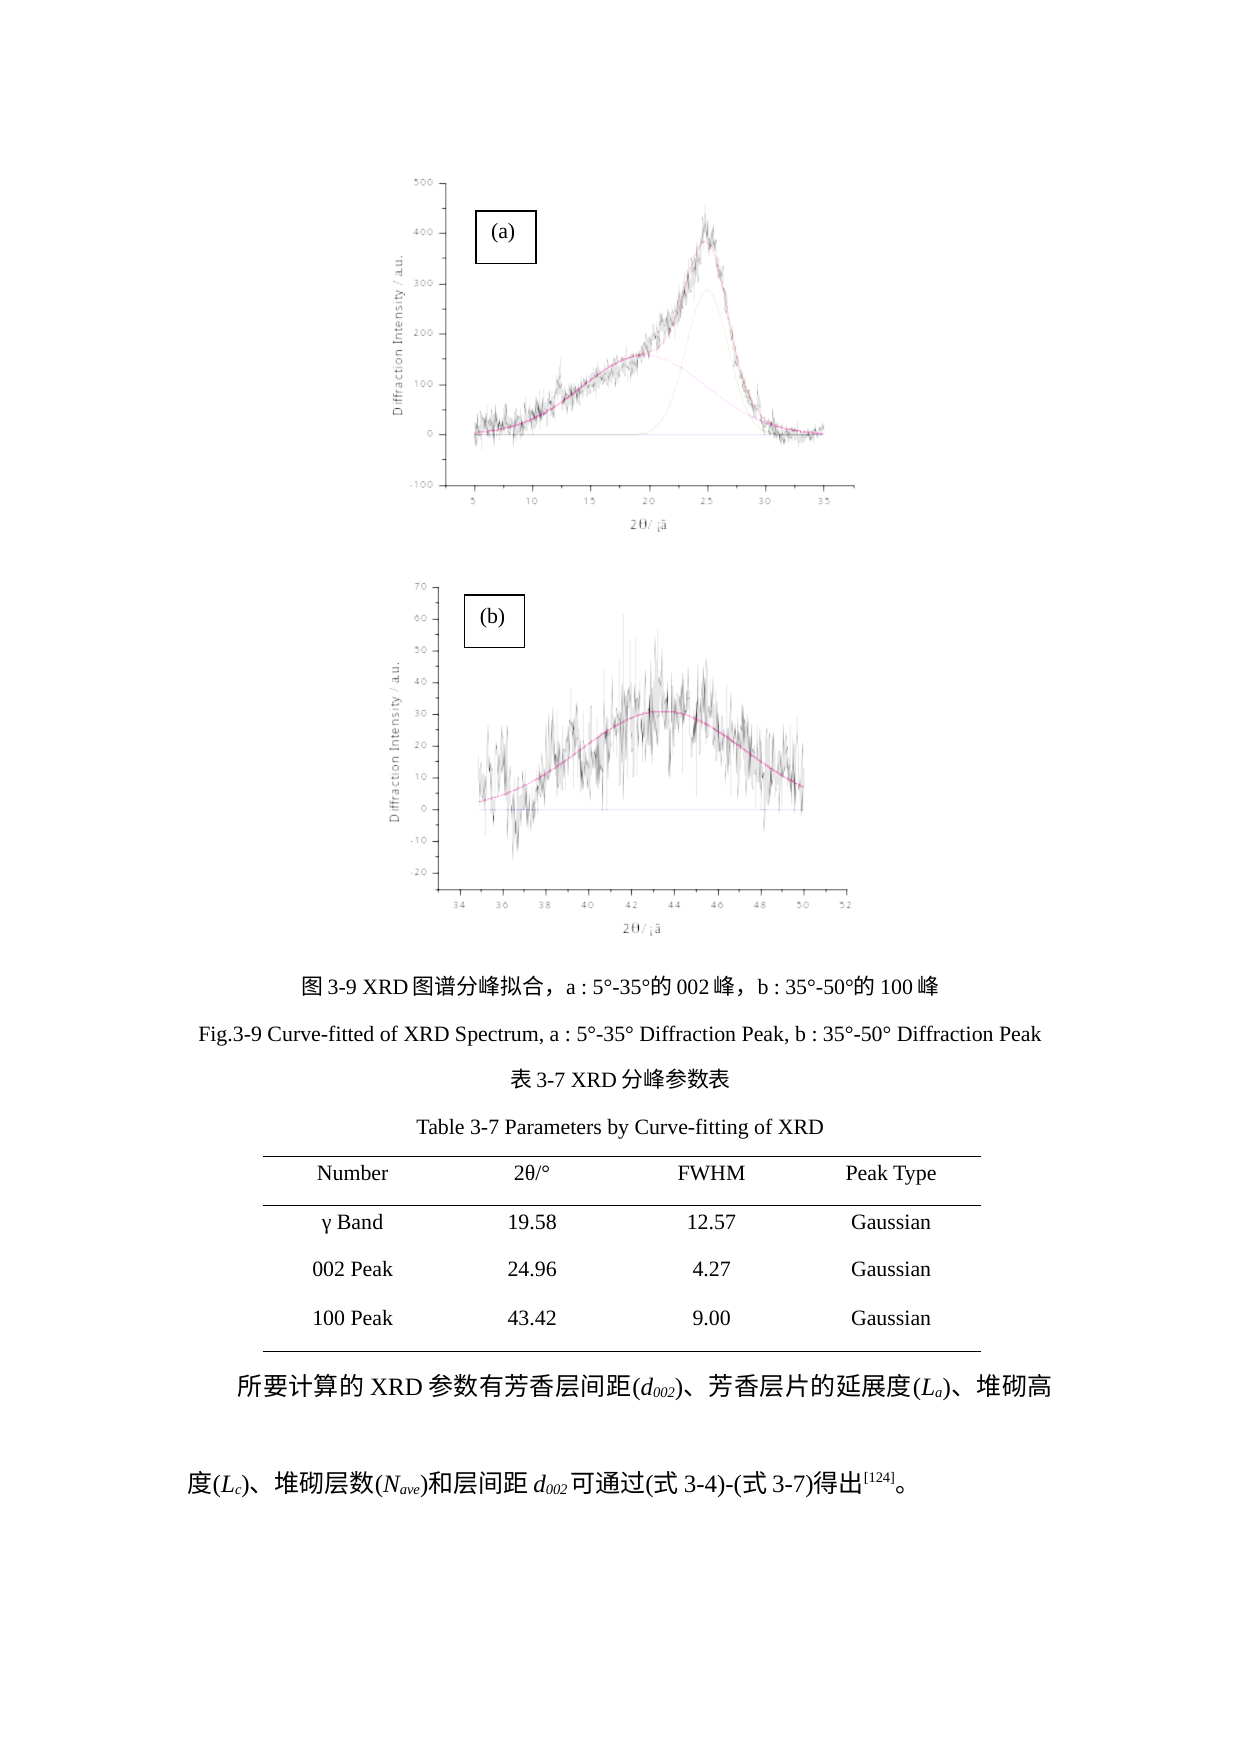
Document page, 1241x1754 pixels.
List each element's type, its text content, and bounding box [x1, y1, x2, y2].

table_header Number [263, 1157, 442, 1205]
table_cell 12.57 [622, 1206, 801, 1252]
table_cell 43.42 [442, 1301, 622, 1351]
table_cell 19.58 [442, 1206, 622, 1252]
table_header 2θ/° [442, 1157, 622, 1205]
table_cell 9.00 [622, 1301, 801, 1351]
table_cell 24.96 [442, 1252, 622, 1301]
text 图3-9 XRD图谱分峰拟合，a : 5°-35°的002峰，b : 35°-50°的100峰 [187, 969, 1053, 1001]
text 所要计算的XRD参数有芳香层间距(d002)、芳香层片的延展度(La)、堆砌高度(Lc)、堆砌层数(Nave)和层间距d002可通过(式3-4)-(式3-7)得出[124]。 [187, 1352, 1053, 1514]
table_cell Gaussian [801, 1252, 981, 1301]
table_cell 4.27 [622, 1252, 801, 1301]
table_cell Gaussian [801, 1206, 981, 1252]
table_cell Gaussian [801, 1301, 981, 1351]
table_header Peak Type [801, 1157, 981, 1205]
text Fig.3-9 Curve-fitted of XRD Spectrum, a : 5°-35° Diffraction Peak, b : 35°-50° Diffraction Peak [187, 1017, 1053, 1049]
text Table 3-7 Parameters by Curve-fitting of XRD [187, 1110, 1053, 1143]
table_cell γ Band [263, 1206, 442, 1252]
text 表3-7 XRD分峰参数表 [187, 1062, 1053, 1094]
table_header FWHM [622, 1157, 801, 1205]
table_cell 100 Peak [263, 1301, 442, 1351]
table_cell 002 Peak [263, 1252, 442, 1301]
